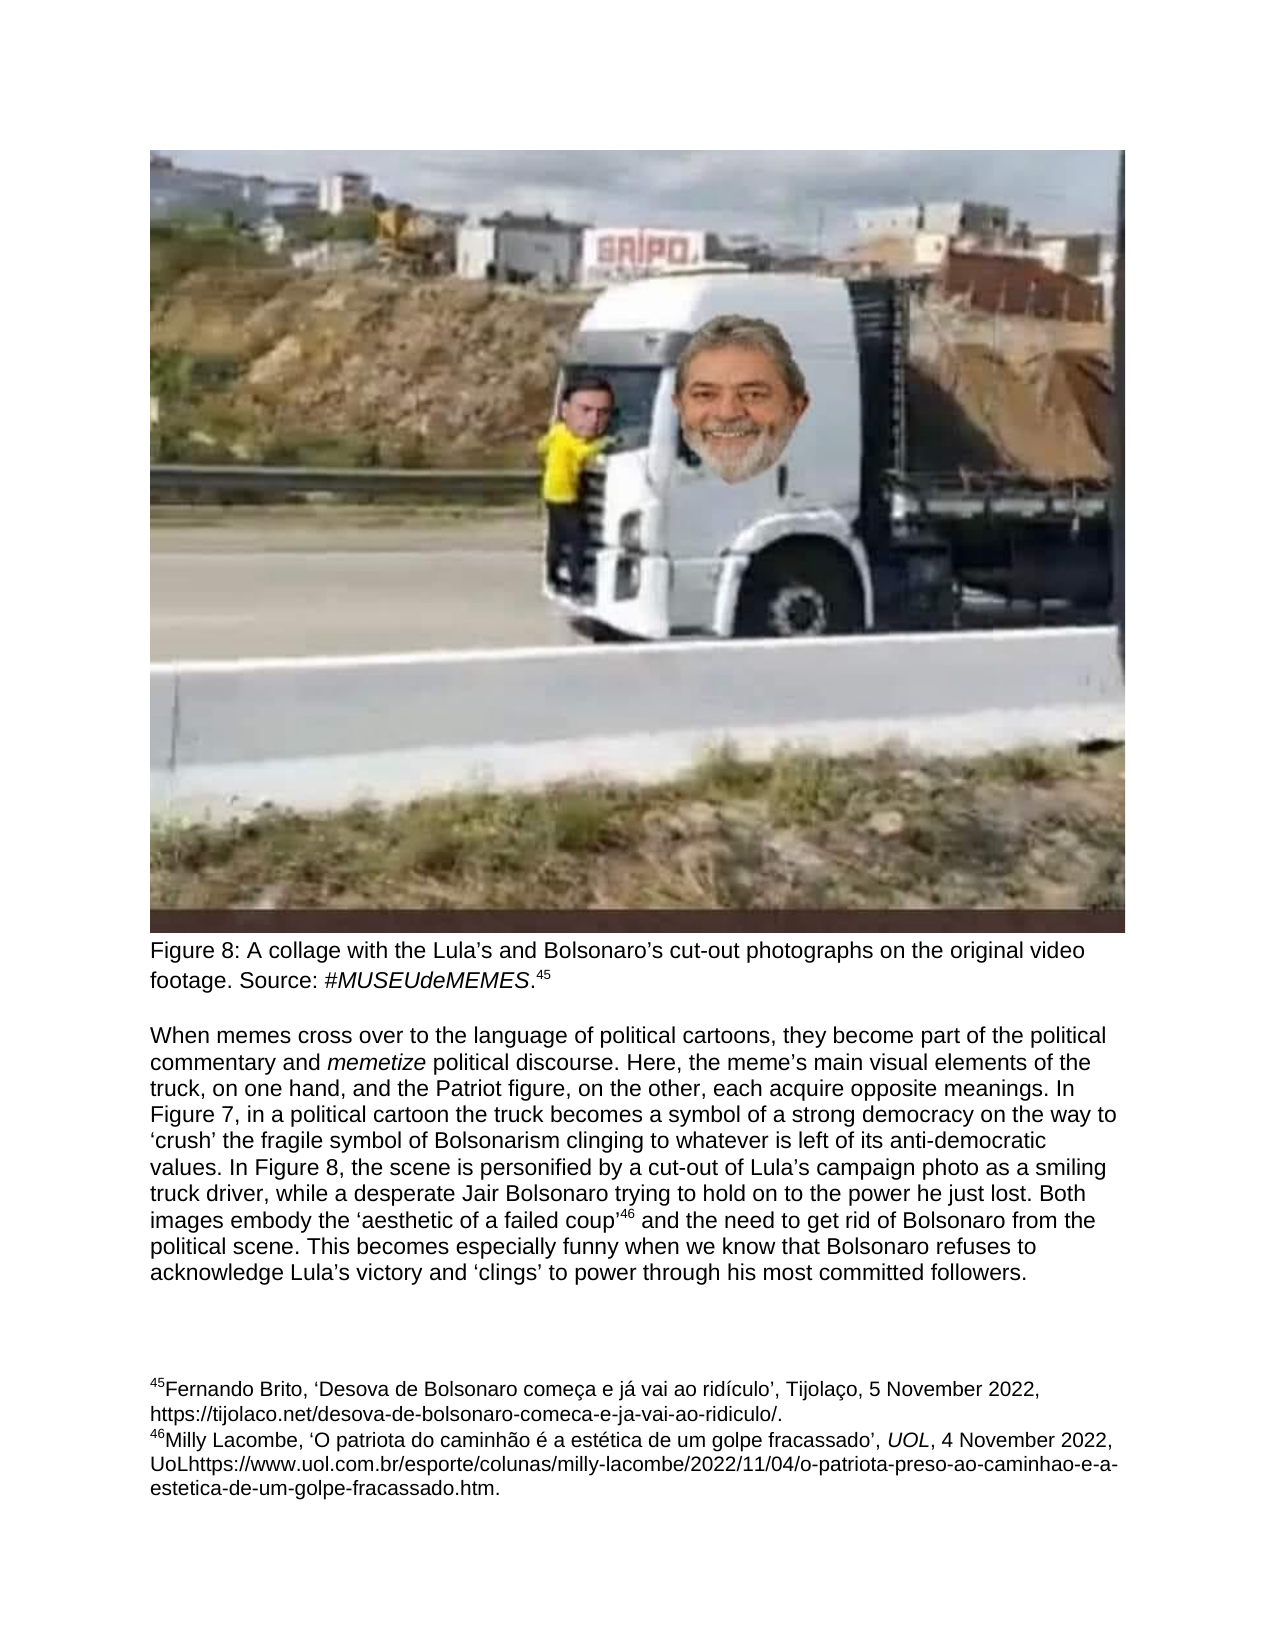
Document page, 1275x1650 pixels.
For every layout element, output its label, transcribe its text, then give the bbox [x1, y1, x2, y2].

text Figure 8: A collage with the Lula’s and Bolsonaro’s cut-out photographs on the original video footage. Source: #MUSEUdeMEMES. [150, 937, 1125, 993]
picture [150, 150, 1125, 933]
text When memes cross over to the language of political cartoons, they become part of the political commentary and memetize political discourse. Here, the meme’s main visual elements of the truck, on one hand, and the Patriot figure, on the other, each acquire opposite meanings. In Figure 7, in a political cartoon the truck becomes a symbol of a strong democracy on the way to ‘crush’ the fragile symbol of Bolsonarism clinging to whatever is left of its anti-democratic values. In Figure 8, the scene is personified by a cut-out of Lula’s campaign photo as a smiling truck driver, while a desperate Jair Bolsonaro trying to hold on to the power he just lost. Both images embody the ‘aesthetic of a failed coup’ and the need to get rid of Bolsonaro from the political scene. This becomes especially funny when we know that Bolsonaro refuses to acknowledge Lula’s victory and ‘clings’ to power through his most committed followers. [150, 1022, 1125, 1286]
